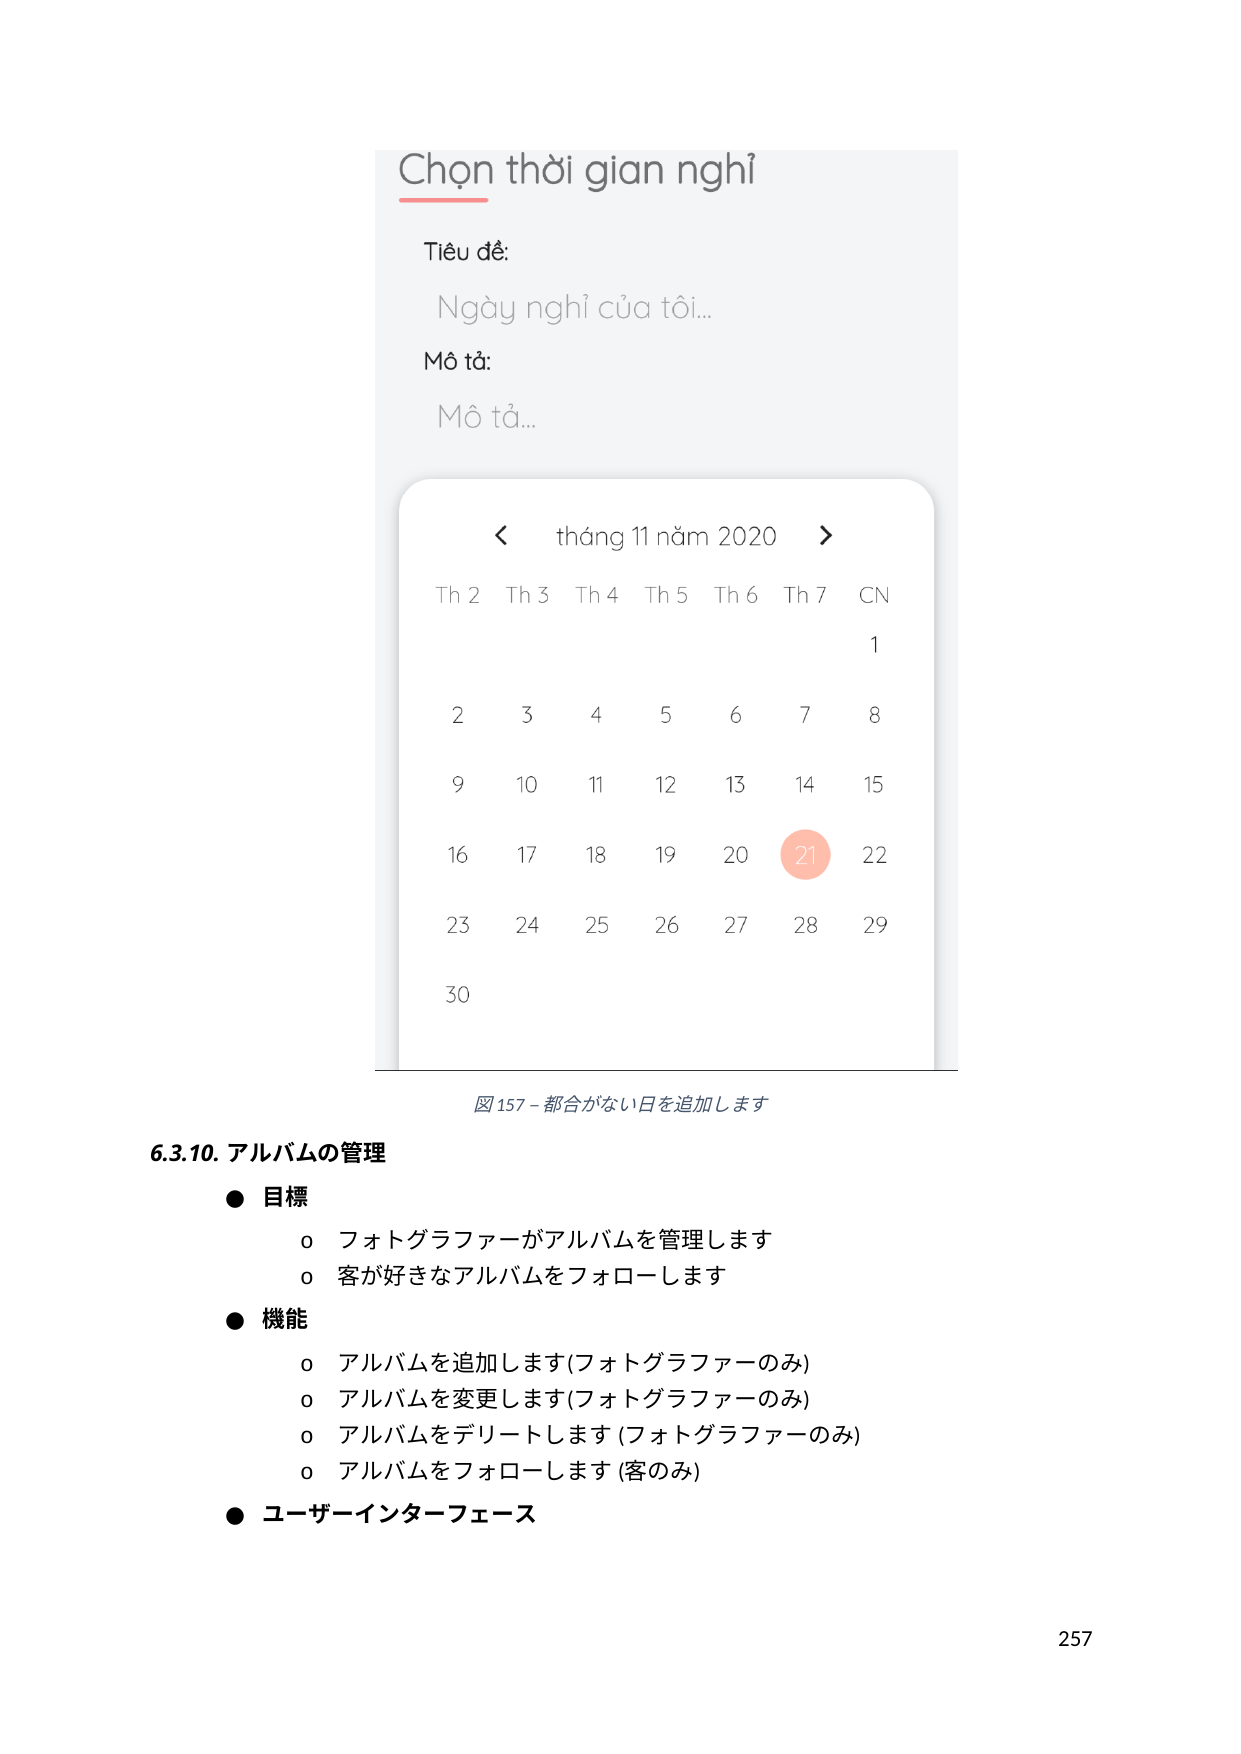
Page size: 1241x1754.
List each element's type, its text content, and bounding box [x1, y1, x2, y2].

list 目標 [225, 1171, 1093, 1218]
picture [375, 150, 958, 1071]
list アルバムを変更します(フォトグラファーのみ) [300, 1381, 1093, 1414]
list 客が好きなアルバムをフォローします [300, 1258, 1093, 1291]
list フォトグラファーがアルバムを管理します [300, 1222, 1093, 1255]
list アルバムをフォローします (客のみ) [300, 1453, 1093, 1486]
list アルバムをデリートします (フォトグラファーのみ) [300, 1417, 1093, 1450]
list アルバムを追加します(フォトグラファーのみ) [300, 1344, 1093, 1378]
subtitle 6.3.10. アルバムの管理 [150, 1137, 1093, 1168]
list ユーザーインターフェース [225, 1489, 1093, 1536]
text 図157 – 都合がない日を追加します [150, 1089, 1093, 1116]
list 機能 [225, 1294, 1093, 1341]
